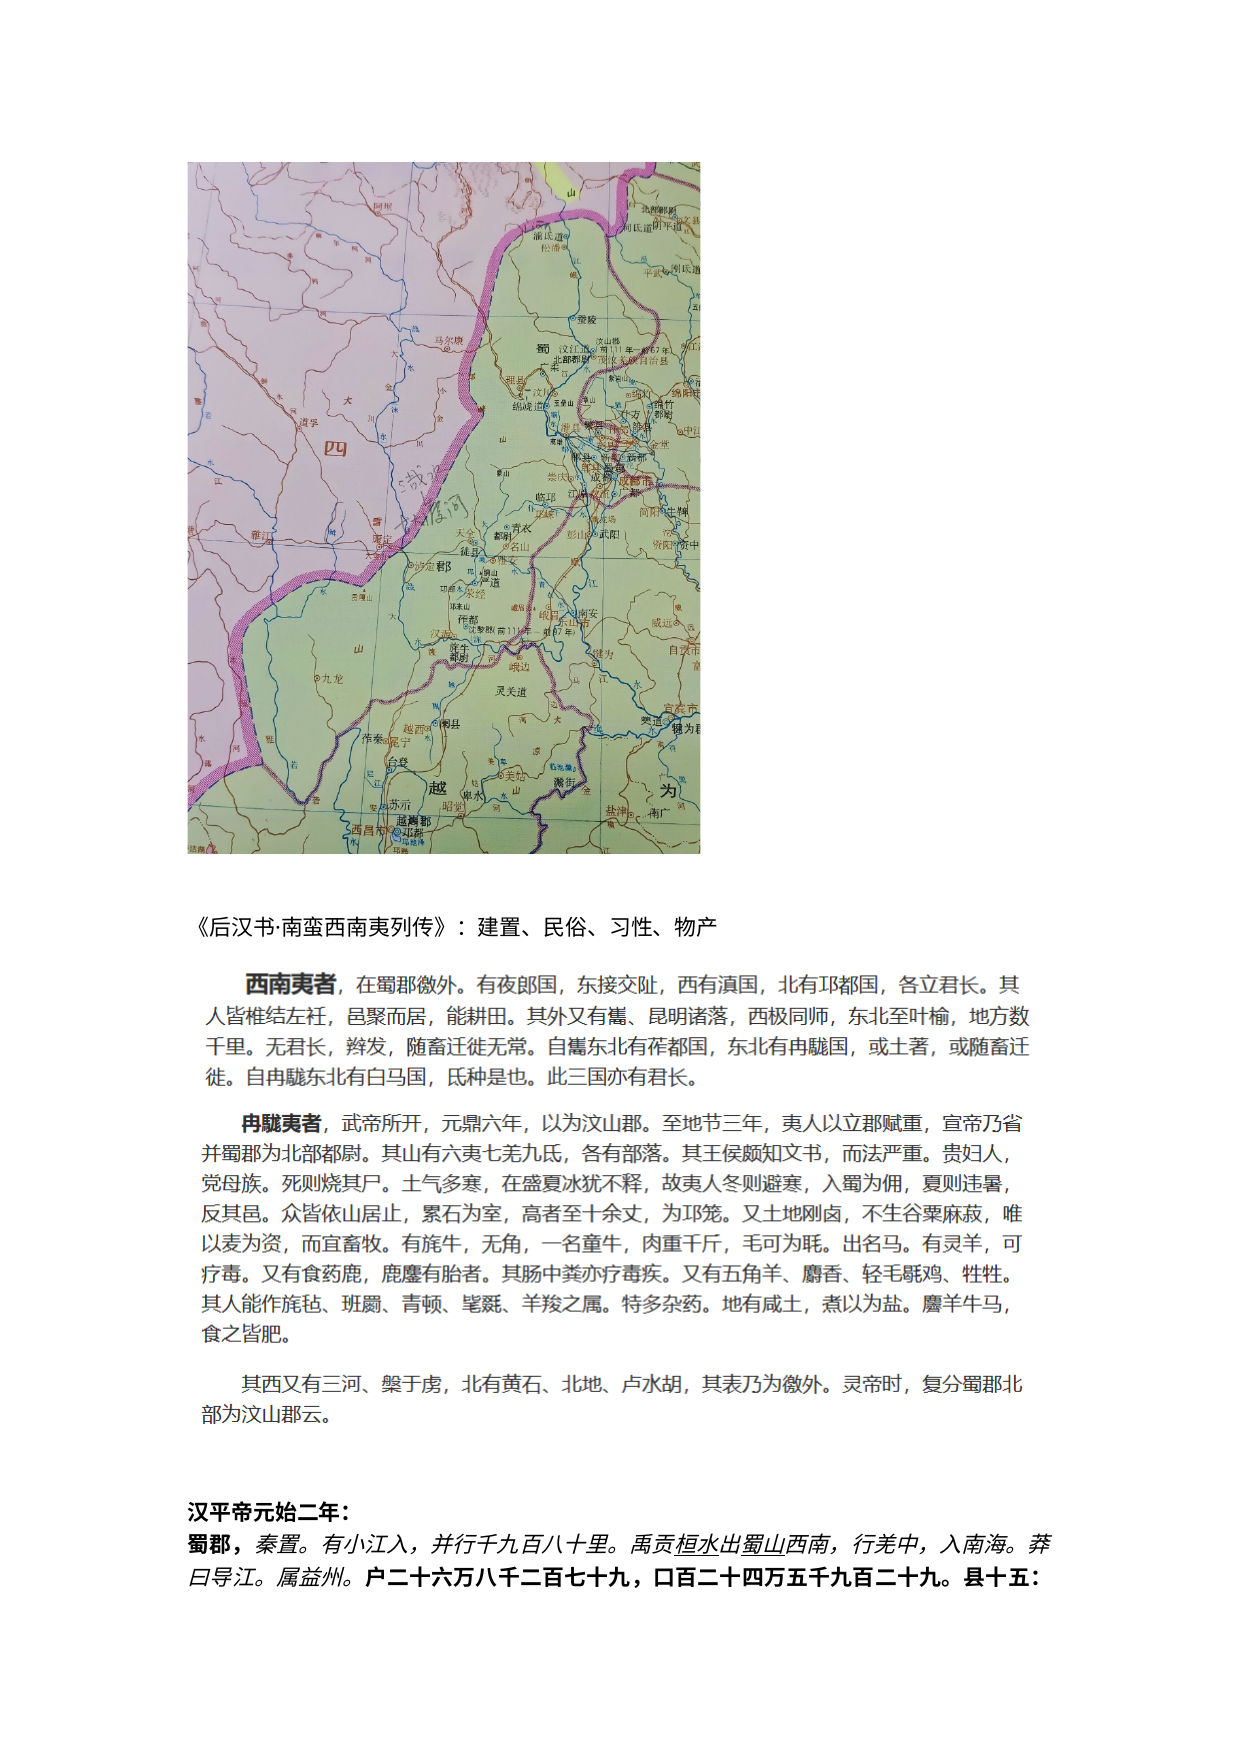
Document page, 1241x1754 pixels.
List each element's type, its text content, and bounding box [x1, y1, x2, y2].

text 《后汉书·南蛮西南夷列传》：建置、民俗、习性、物产 [187, 909, 1053, 942]
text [187, 1527, 1053, 1592]
text 汉平帝元始二年： [187, 1494, 1053, 1527]
picture [187, 942, 1053, 1436]
picture [187, 162, 701, 854]
